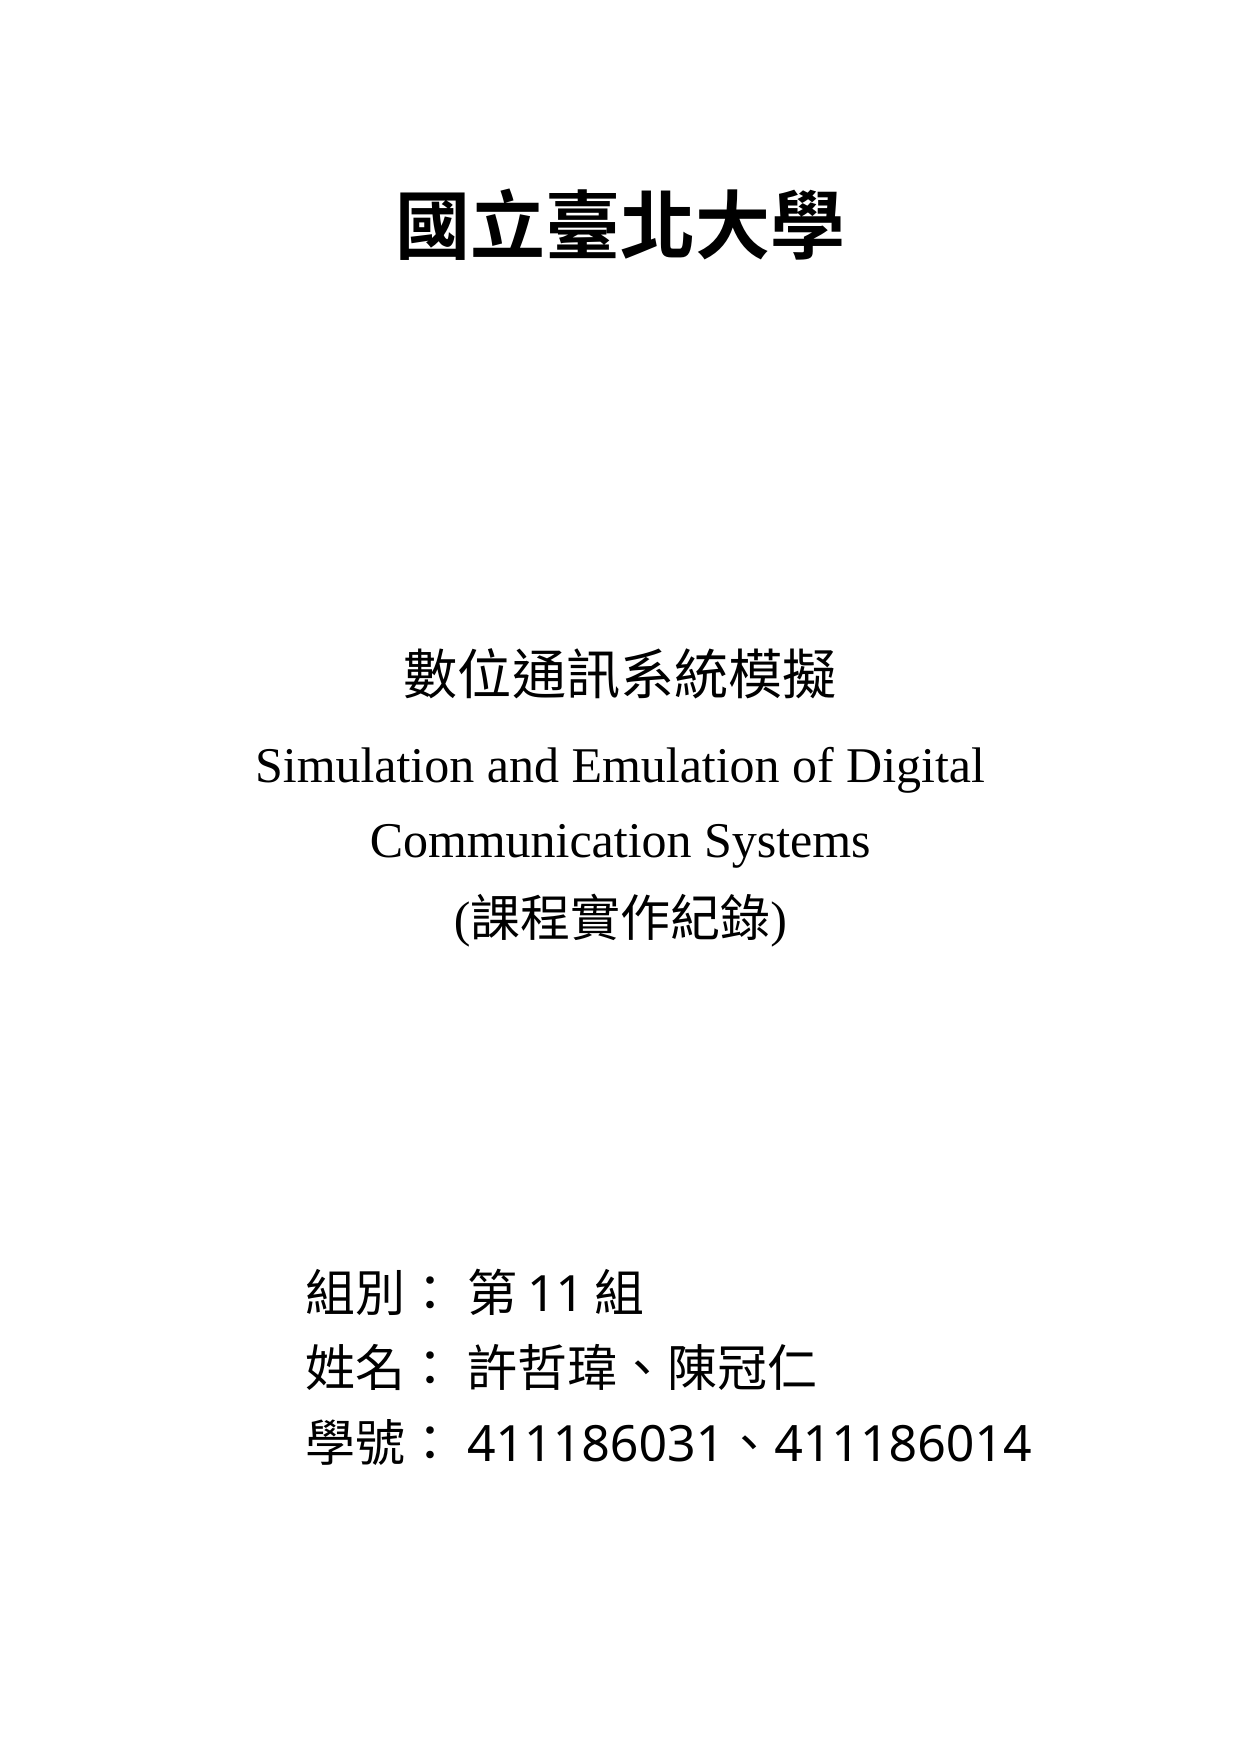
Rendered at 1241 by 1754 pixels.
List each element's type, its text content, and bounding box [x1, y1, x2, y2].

text 數位通訊系統模擬 [187, 614, 1053, 727]
text 國立臺北大學 [187, 164, 1053, 277]
text 學號： 411186031、411186014 [306, 1402, 1053, 1477]
text 姓名： 許哲瑋、陳冠仁 [306, 1327, 1053, 1402]
text Simulation and Emulation of Digital Communication Systems [187, 727, 1053, 877]
text (課程實作紀錄) [187, 877, 1053, 952]
text 組別： 第11組 [306, 1252, 1053, 1327]
